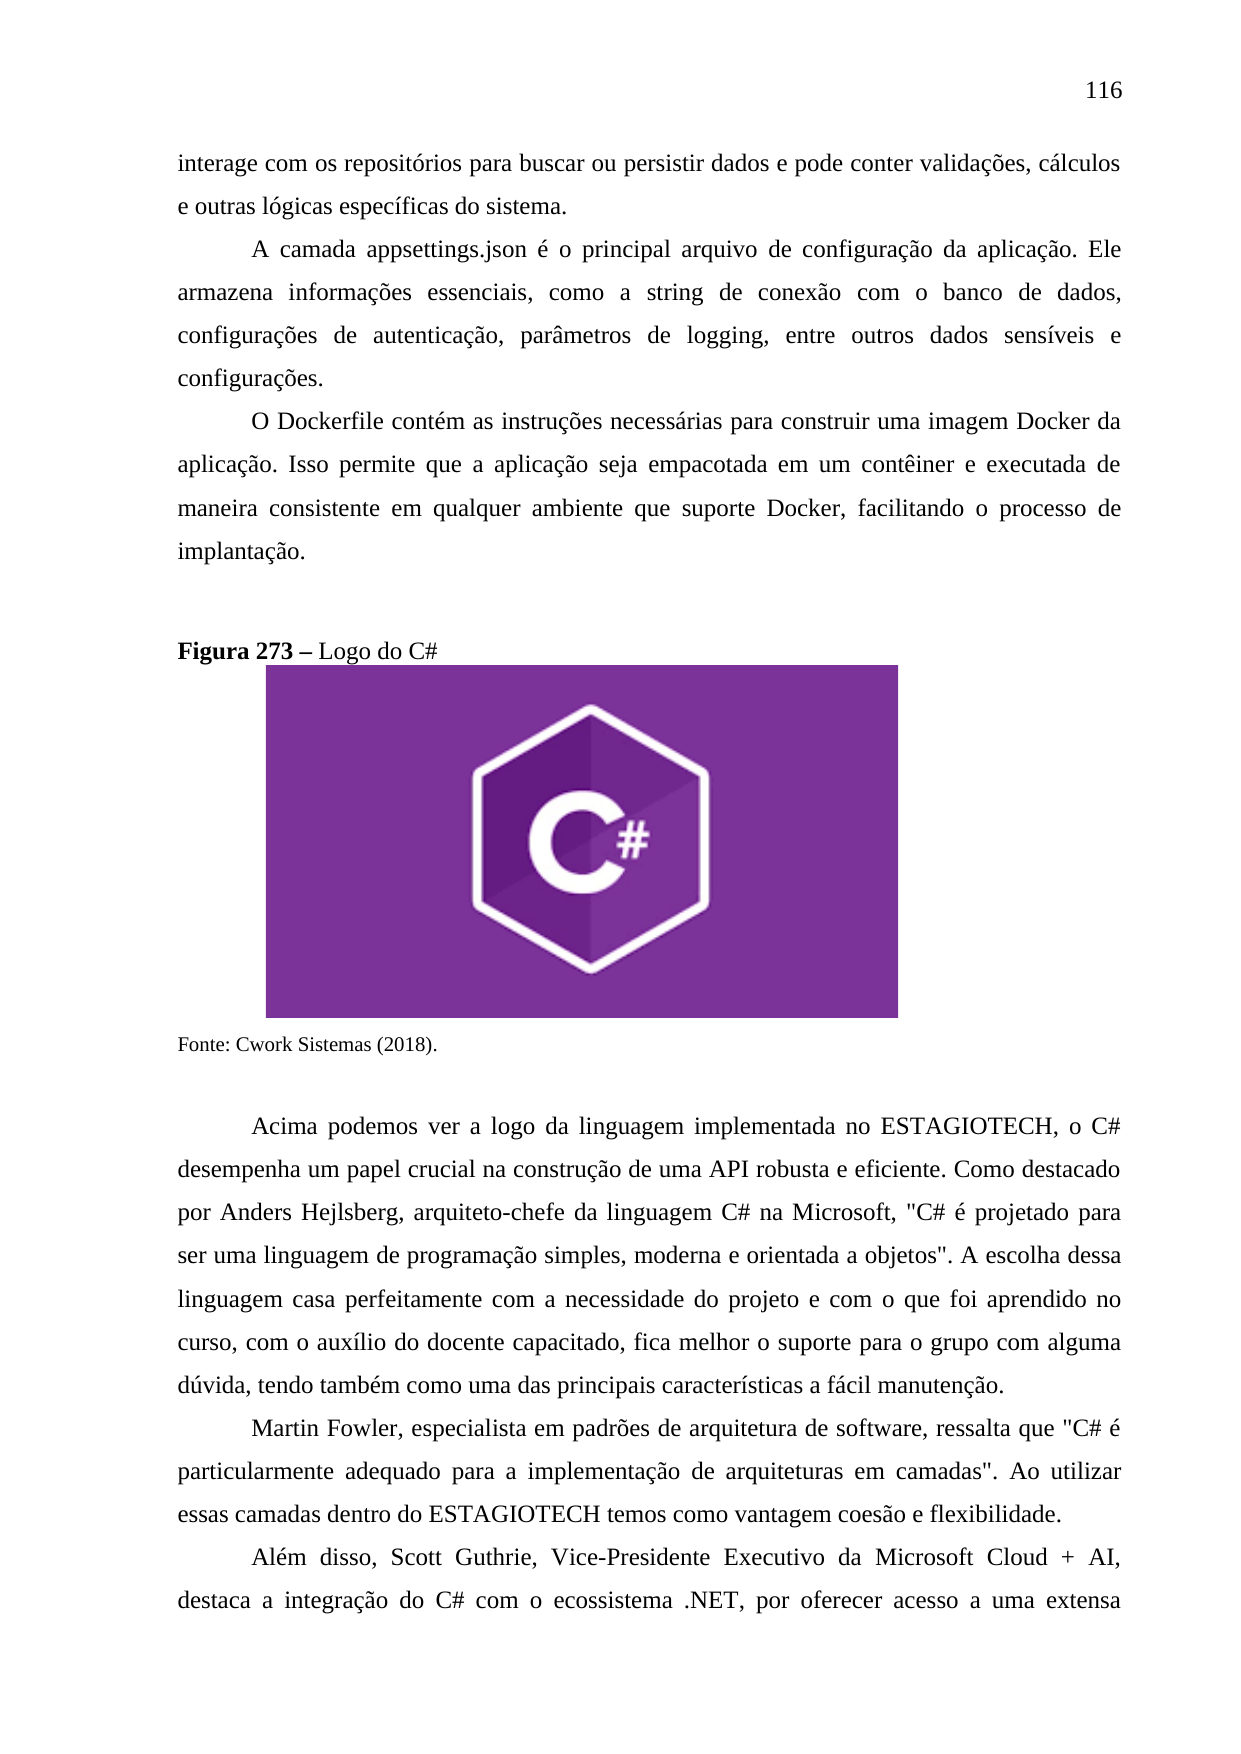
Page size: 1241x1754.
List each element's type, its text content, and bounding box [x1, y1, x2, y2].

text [177, 1542, 1122, 1614]
text Martin Fowler, especialista em padrões de arquitetura de software, ressalta que "C# é particularmente adequado para a implementação de arquiteturas em camadas". Ao utilizar essas camadas dentro do ESTAGIOTECH temos como vantagem coesão e flexibilidade. [177, 1413, 1122, 1528]
text A camada appsettings.json é o principal arquivo de configuração da aplicação. Ele armazena informações essenciais, como a string de conexão com o banco de dados, configurações de autenticação, parâmetros de logging, entre outros dados sensíveis e configurações. [177, 234, 1122, 392]
text Figura 27 – Logo do C# [177, 636, 1122, 665]
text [177, 148, 1122, 219]
text Acima podemos ver a logo da linguagem implementada no ESTAGIOTECH, o C# desempenha um papel crucial na construção de uma API robusta e eficiente. Como destacado por Anders Hejlsberg, arquiteto-chefe da linguagem C# na Microsoft, "C# é projetado para ser uma linguagem de programação simples, moderna e orientada a objetos". A escolha dessa linguagem casa perfeitamente com a necessidade do projeto e com o que foi aprendido no curso, com o auxílio do docente capacitado, fica melhor o suporte para o grupo com alguma dúvida, tendo também como uma das principais características a fácil manutenção. [177, 1111, 1122, 1399]
picture [265, 665, 899, 1018]
text Fonte: Cwork Sistemas (2018). [177, 1032, 1122, 1056]
text O Dockerfile contém as instruções necessárias para construir uma imagem Docker da aplicação. Isso permite que a aplicação seja empacotada em um contêiner e executada de maneira consistente em qualquer ambiente que suporte Docker, facilitando o processo de implantação. [177, 406, 1122, 564]
